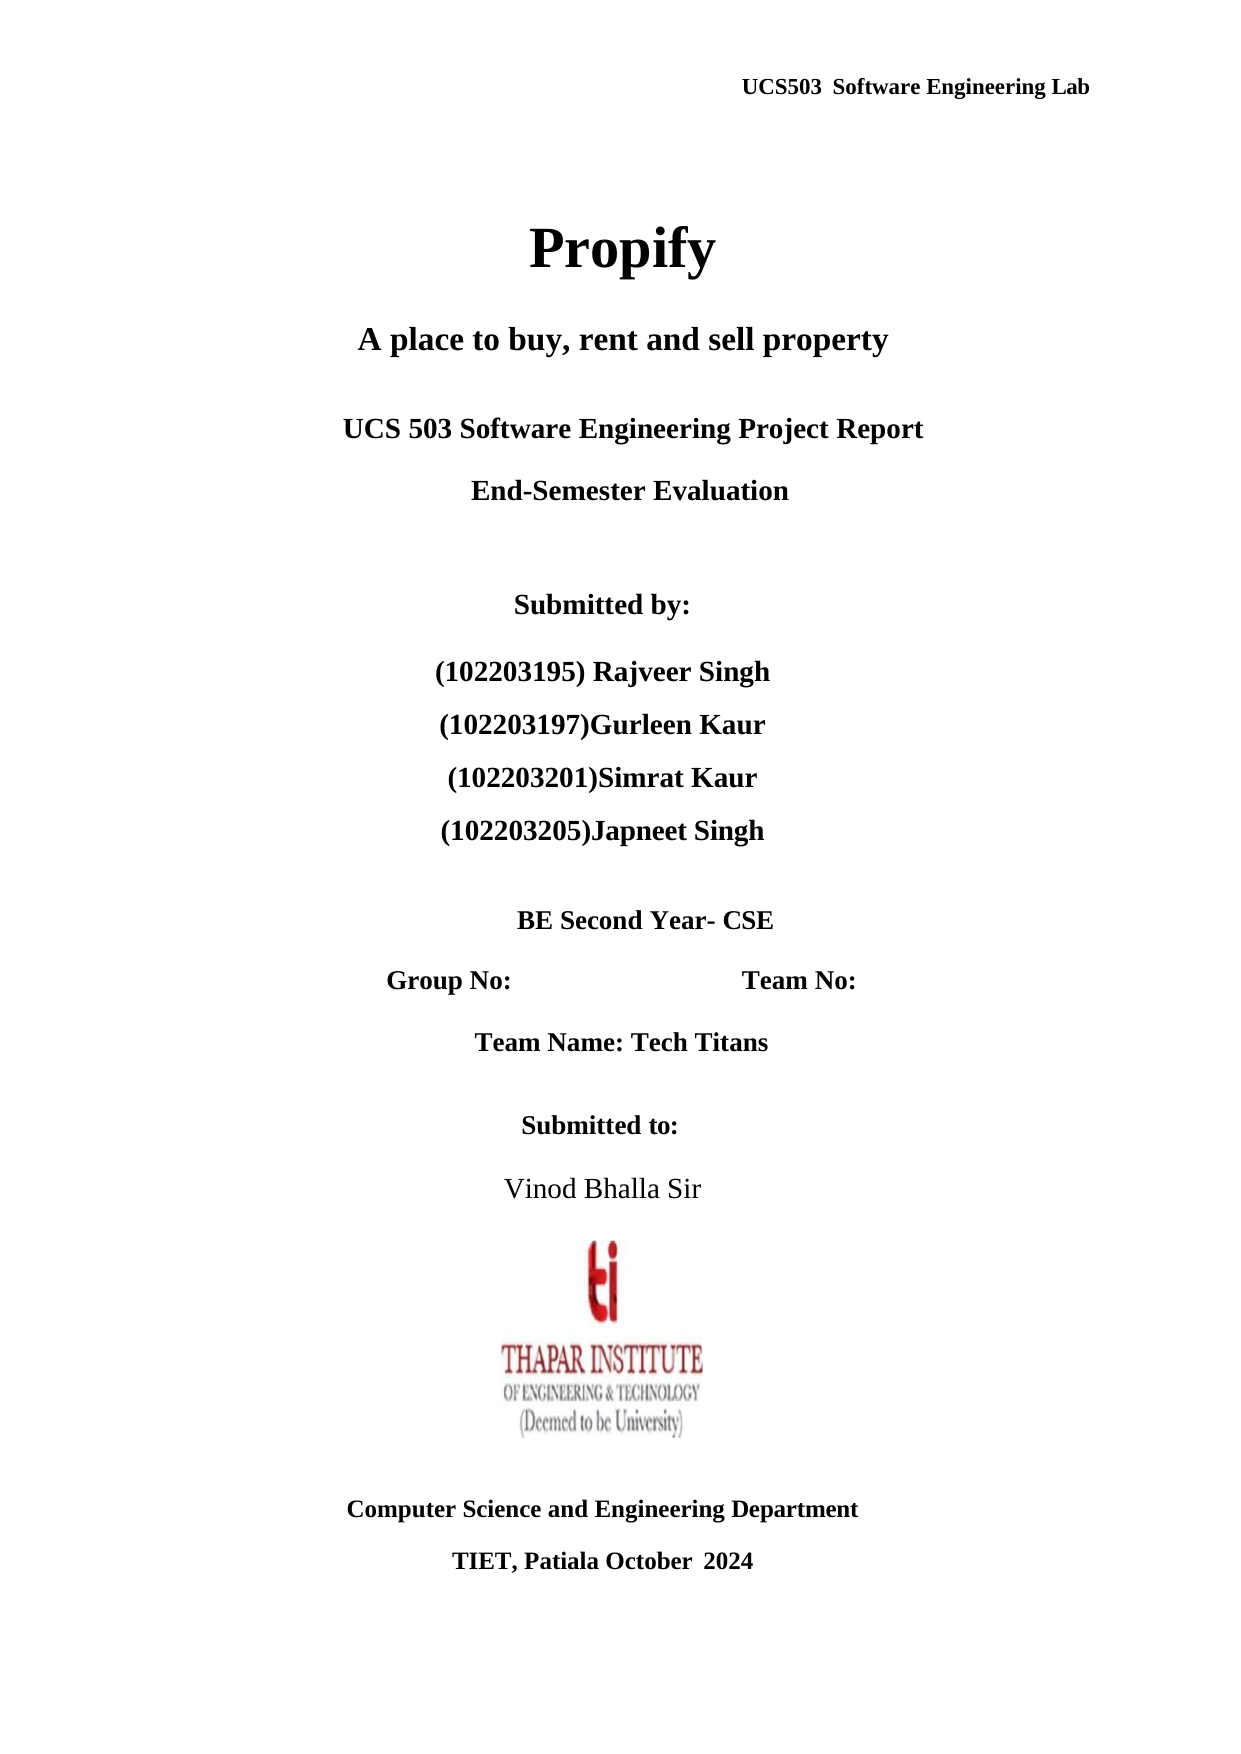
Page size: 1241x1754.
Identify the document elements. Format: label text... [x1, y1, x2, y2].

title Propify [249, 213, 997, 281]
text Computer Science and Engineering Department [139, 1494, 1065, 1523]
text (102203197)Gurleen Kaur [139, 707, 1065, 741]
picture [501, 1240, 703, 1438]
text (102203201)Simrat Kaur [139, 760, 1065, 793]
title A place to buy, rent and sell property [249, 319, 997, 357]
text BE Second Year- CSE [517, 904, 1065, 935]
text TIET, Patiala October 2024 [139, 1546, 1065, 1574]
text UCS 503 Software Engineering Project Report End-Semester Evaluation [343, 411, 925, 507]
text Group No: Team No: Team Name: Tech Titans [385, 964, 857, 1057]
text (102203195) Rajveer Singh [139, 654, 1065, 688]
text Vinod Bhalla Sir [139, 1171, 1065, 1205]
text Submitted by: [139, 587, 1065, 621]
text (102203205)Japneet Singh [139, 813, 1065, 846]
text Submitted to: [139, 1109, 1061, 1140]
